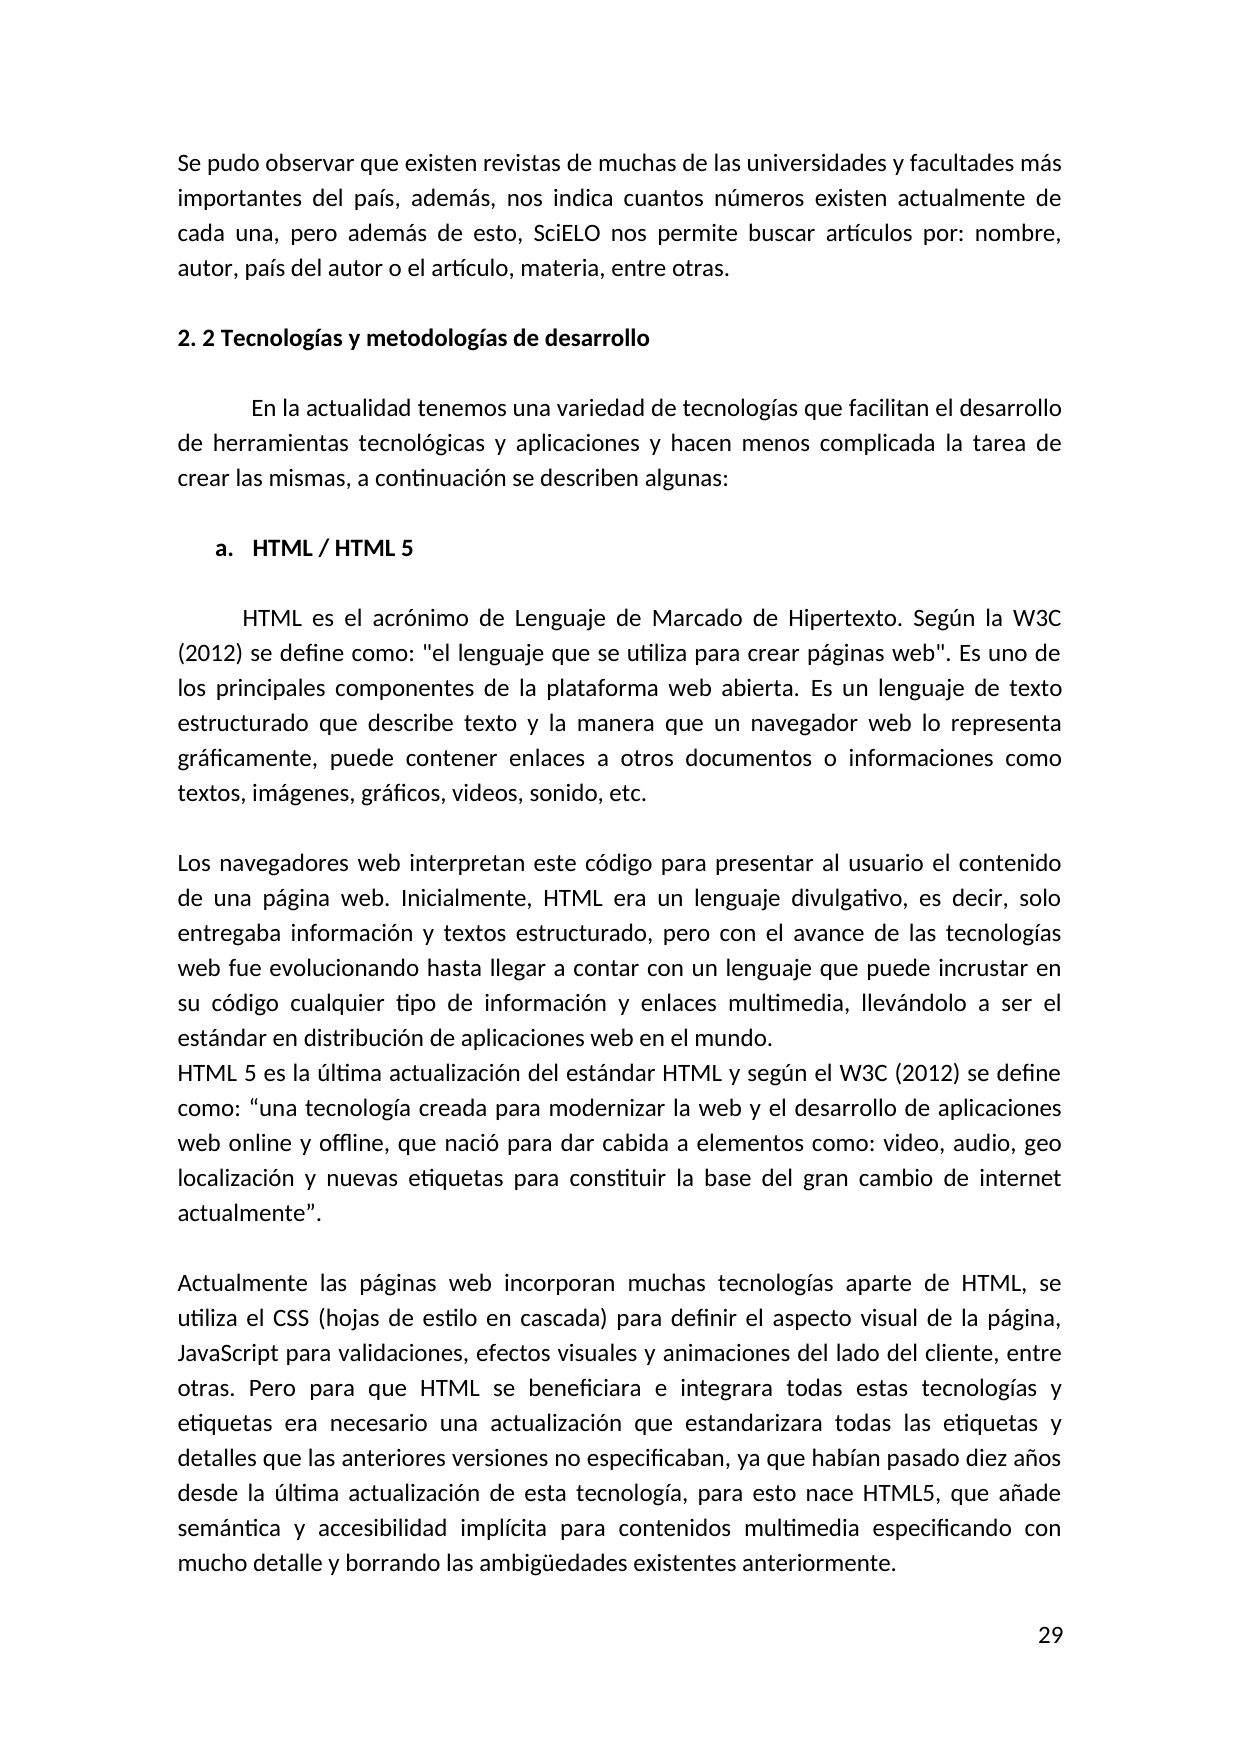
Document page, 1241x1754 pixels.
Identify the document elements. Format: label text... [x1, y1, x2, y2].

list HTML / HTML 5 [215, 533, 1063, 563]
list Actualmente las páginas web incorporan muchas tecnologías aparte de HTML, se utiliza el CSS (hojas de estilo en cascada) para definir el aspecto visual de la página, JavaScript para validaciones, efectos visuales y animaciones del lado del cliente, entre otras. Pero para que HTML se beneficiara e integrara todas estas tecnologías y etiquetas era necesario una actualización que estandarizara todas las etiquetas y detalles que las anteriores versiones no especificaban, ya que habían pasado diez años desde la última actualización de esta tecnología, para esto nace HTML5, que añade semántica y accesibilidad implícita para contenidos multimedia especificando con mucho detalle y borrando las ambigüedades existentes anteriormente. [177, 1268, 1063, 1578]
text En la actualidad tenemos una variedad de tecnologías que facilitan el desarrollo de herramientas tecnológicas y aplicaciones y hacen menos complicada la tarea de crear las mismas, a continuación se describen algunas: [177, 393, 1063, 493]
text 2. 2 Tecnologías y metodologías de desarrollo [177, 323, 1063, 353]
list Los navegadores web interpretan este código para presentar al usuario el contenido de una página web. Inicialmente, HTML era un lenguaje divulgativo, es decir, solo entregaba información y textos estructurado, pero con el avance de las tecnologías web fue evolucionando hasta llegar a contar con un lenguaje que puede incrustar en su código cualquier tipo de información y enlaces multimedia, llevándolo a ser el estándar en distribución de aplicaciones web en el mundo. [177, 848, 1063, 1053]
list HTML es el acrónimo de Lenguaje de Marcado de Hipertexto. Según la W3C (2012) se define como: "el lenguaje que se utiliza para crear páginas web". Es uno de los principales componentes de la plataforma web abierta. Es un lenguaje de texto estructurado que describe texto y la manera que un navegador web lo representa gráficamente, puede contener enlaces a otros documentos o informaciones como textos, imágenes, gráficos, videos, sonido, etc. [177, 603, 1063, 808]
list HTML 5 es la última actualización del estándar HTML y según el W3C (2012) se define como: “una tecnología creada para modernizar la web y el desarrollo de aplicaciones web online y offline, que nació para dar cabida a elementos como: video, audio, geo localización y nuevas etiquetas para constituir la base del gran cambio de internet actualmente”. [177, 1058, 1063, 1228]
text Se pudo observar que existen revistas de muchas de las universidades y facultades más importantes del país, además, nos indica cuantos números existen actualmente de cada una, pero además de esto, SciELO nos permite buscar artículos por: nombre, autor, país del autor o el artículo, materia, entre otras. [177, 148, 1063, 283]
